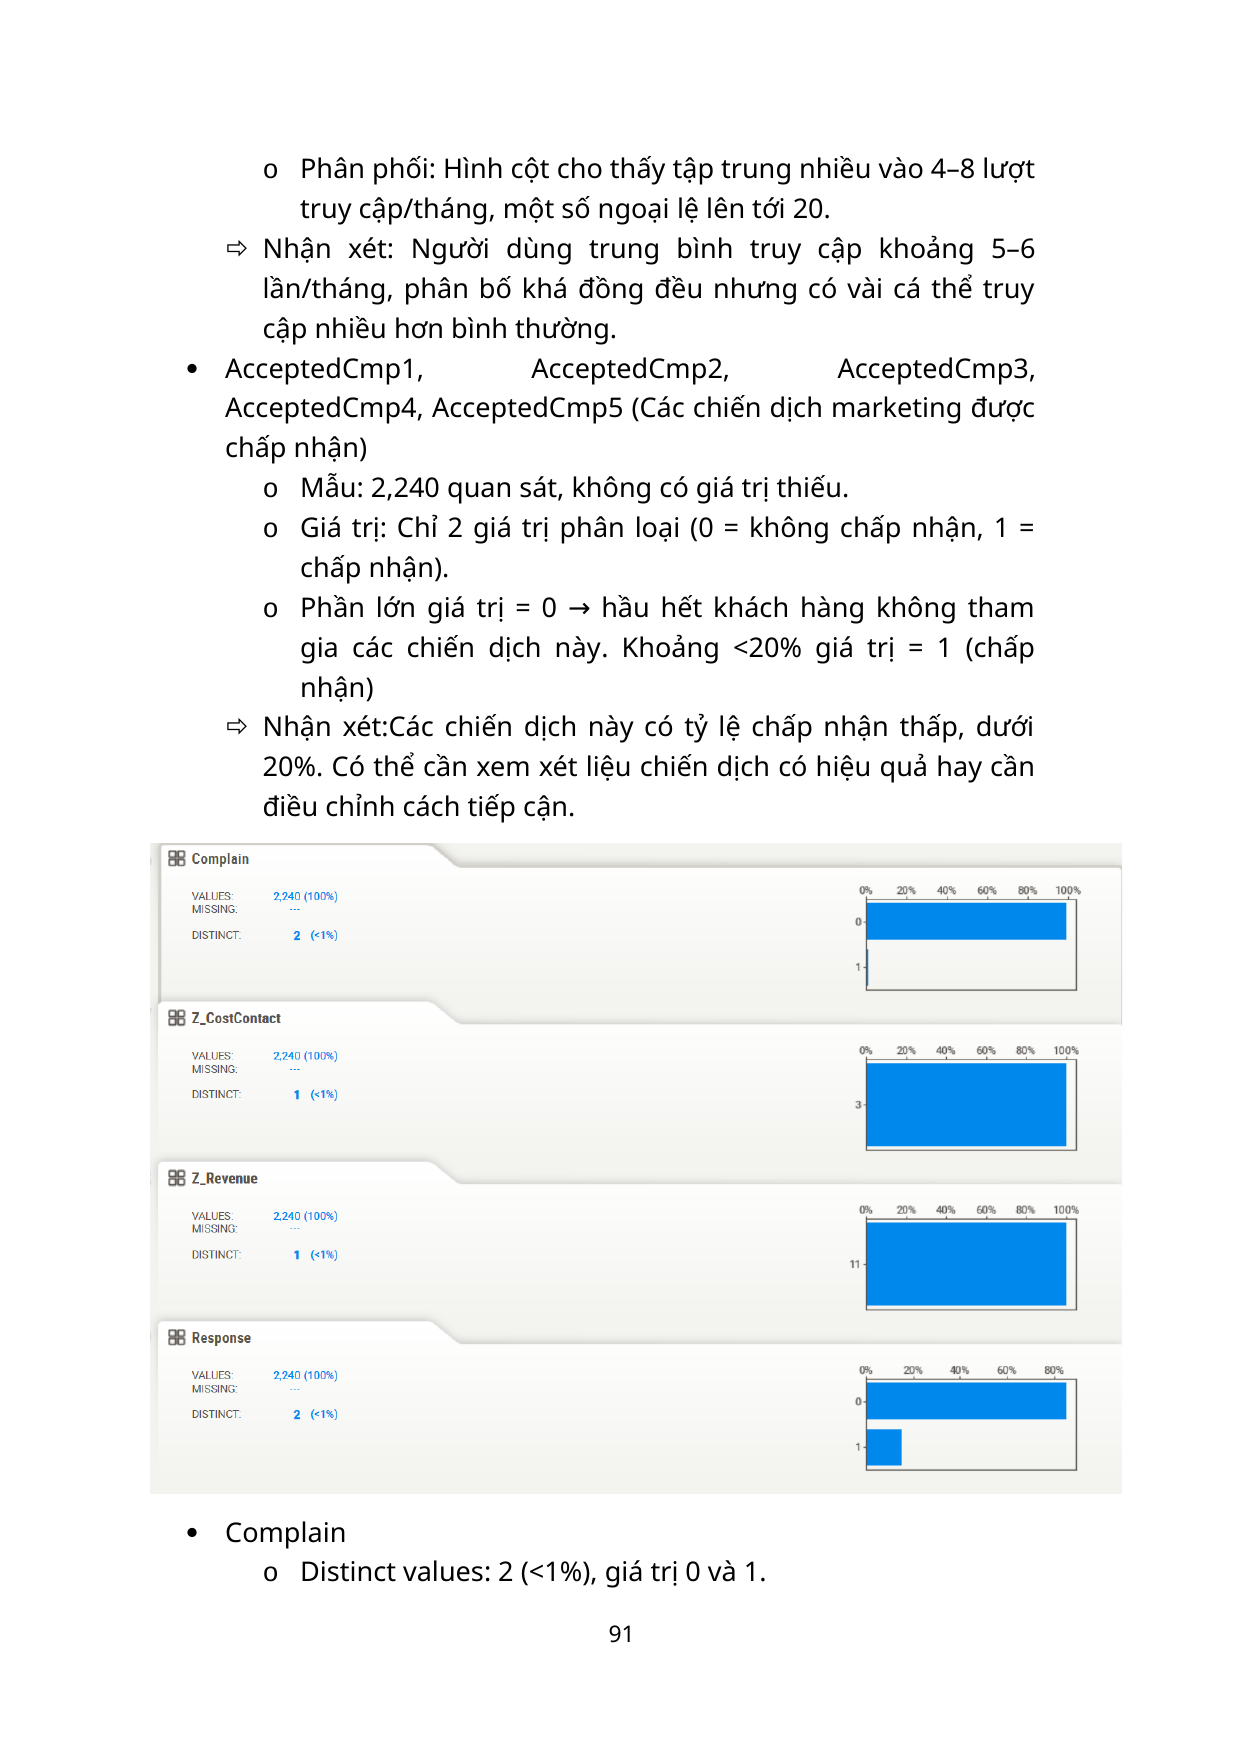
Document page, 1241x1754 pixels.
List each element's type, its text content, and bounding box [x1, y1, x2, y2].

list Distinct values: 2 (<1%), giá trị 0 và 1. [262, 1553, 1036, 1590]
list Nhận xét:Các chiến dịch này có tỷ lệ chấp nhận thấp, dưới 20%. Có thể cần xem xét liệu chiến dịch có hiệu quả hay cần điều chỉnh cách tiếp cận. [225, 708, 1036, 824]
list Complain [187, 1513, 1036, 1550]
list Nhận xét: Người dùng trung bình truy cập khoảng 5–6 lần/tháng, phân bố khá đồng đều nhưng có vài cá thể truy cập nhiều hơn bình thường. [225, 230, 1036, 346]
list AcceptedCmp1, AcceptedCmp2, AcceptedCmp3, AcceptedCmp4, AcceptedCmp5 (Các chiến dịch marketing được chấp nhận) [187, 349, 1036, 466]
list Phân phối: Hình cột cho thấy tập trung nhiều vào 4–8 lượt truy cập/tháng, một số ngoại lệ lên tới 20. [262, 150, 1036, 227]
list Giá trị: Chỉ 2 giá trị phân loại (0 = không chấp nhận, 1 = chấp nhận). [262, 508, 1036, 585]
list Phần lớn giá trị = 0 → hầu hết khách hàng không tham gia các chiến dịch này. Khoảng <20% giá trị = 1 (chấp nhận) [262, 588, 1036, 705]
list Mẫu: 2,240 quan sát, không có giá trị thiếu. [262, 468, 1036, 506]
picture [150, 843, 1123, 1494]
